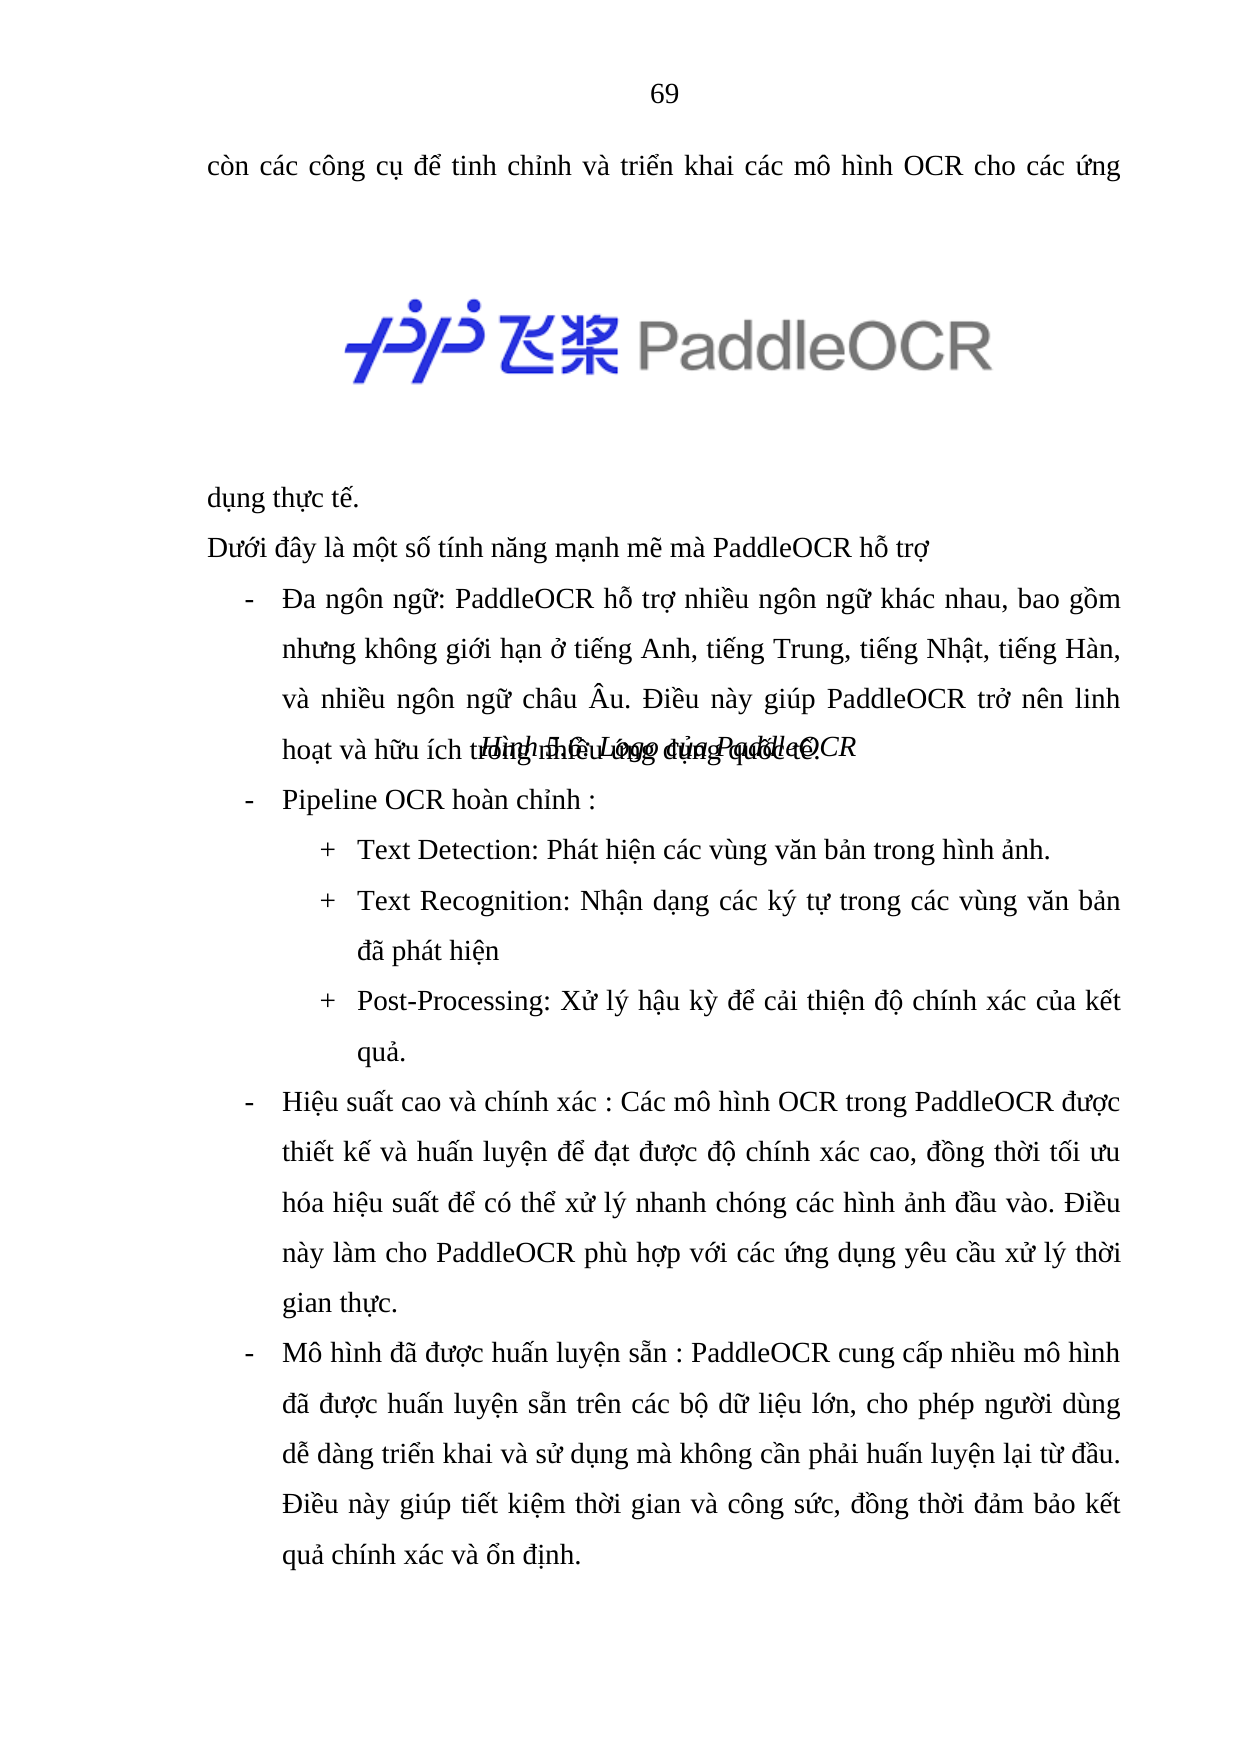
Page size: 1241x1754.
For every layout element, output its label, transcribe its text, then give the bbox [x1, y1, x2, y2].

list Hiệu suất cao và chính xác : Các mô hình OCR trong PaddleOCR được thiết kế và huấn luyện để đạt được độ chính xác cao, đồng thời tối ưu hóa hiệu suất để có thể xử lý nhanh chóng các hình ảnh đầu vào. Điều này làm cho PaddleOCR phù hợp với các ứng dụng yêu cầu xử lý thời gian thực. [244, 1084, 1122, 1319]
picture [344, 248, 995, 438]
list Đa ngôn ngữ: PaddleOCR hỗ trợ nhiều ngôn ngữ khác nhau, bao gồm nhưng không giới hạn ở tiếng Anh, tiếng Trung, tiếng Nhật, tiếng Hàn, và nhiều ngôn ngữ châu Âu. Điều này giúp PaddleOCR trở nên linh hoạt và hữu ích trong nhiều ứng dụng quốc tế. [244, 581, 1122, 765]
list Pipeline OCR hoàn chỉnh : [244, 782, 1122, 816]
text Dưới đây là một số tính năng mạnh mẽ mà PaddleOCR hỗ trợ [207, 531, 1122, 564]
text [207, 148, 1122, 514]
list Text Detection: Phát hiện các vùng văn bản trong hình ảnh. [319, 832, 1122, 866]
list Mô hình đã được huấn luyện sẵn : PaddleOCR cung cấp nhiều mô hình đã được huấn luyện sẵn trên các bộ dữ liệu lớn, cho phép người dùng dễ dàng triển khai và sử dụng mà không cần phải huấn luyện lại từ đầu. Điều này giúp tiết kiệm thời gian và công sức, đồng thời đảm bảo kết quả chính xác và ổn định. [244, 1336, 1122, 1570]
list Text Recognition: Nhận dạng các ký tự trong các vùng văn bản đã phát hiện [319, 883, 1122, 967]
list Post-Processing: Xử lý hậu kỳ để cải thiện độ chính xác của kết quả. [319, 983, 1122, 1067]
